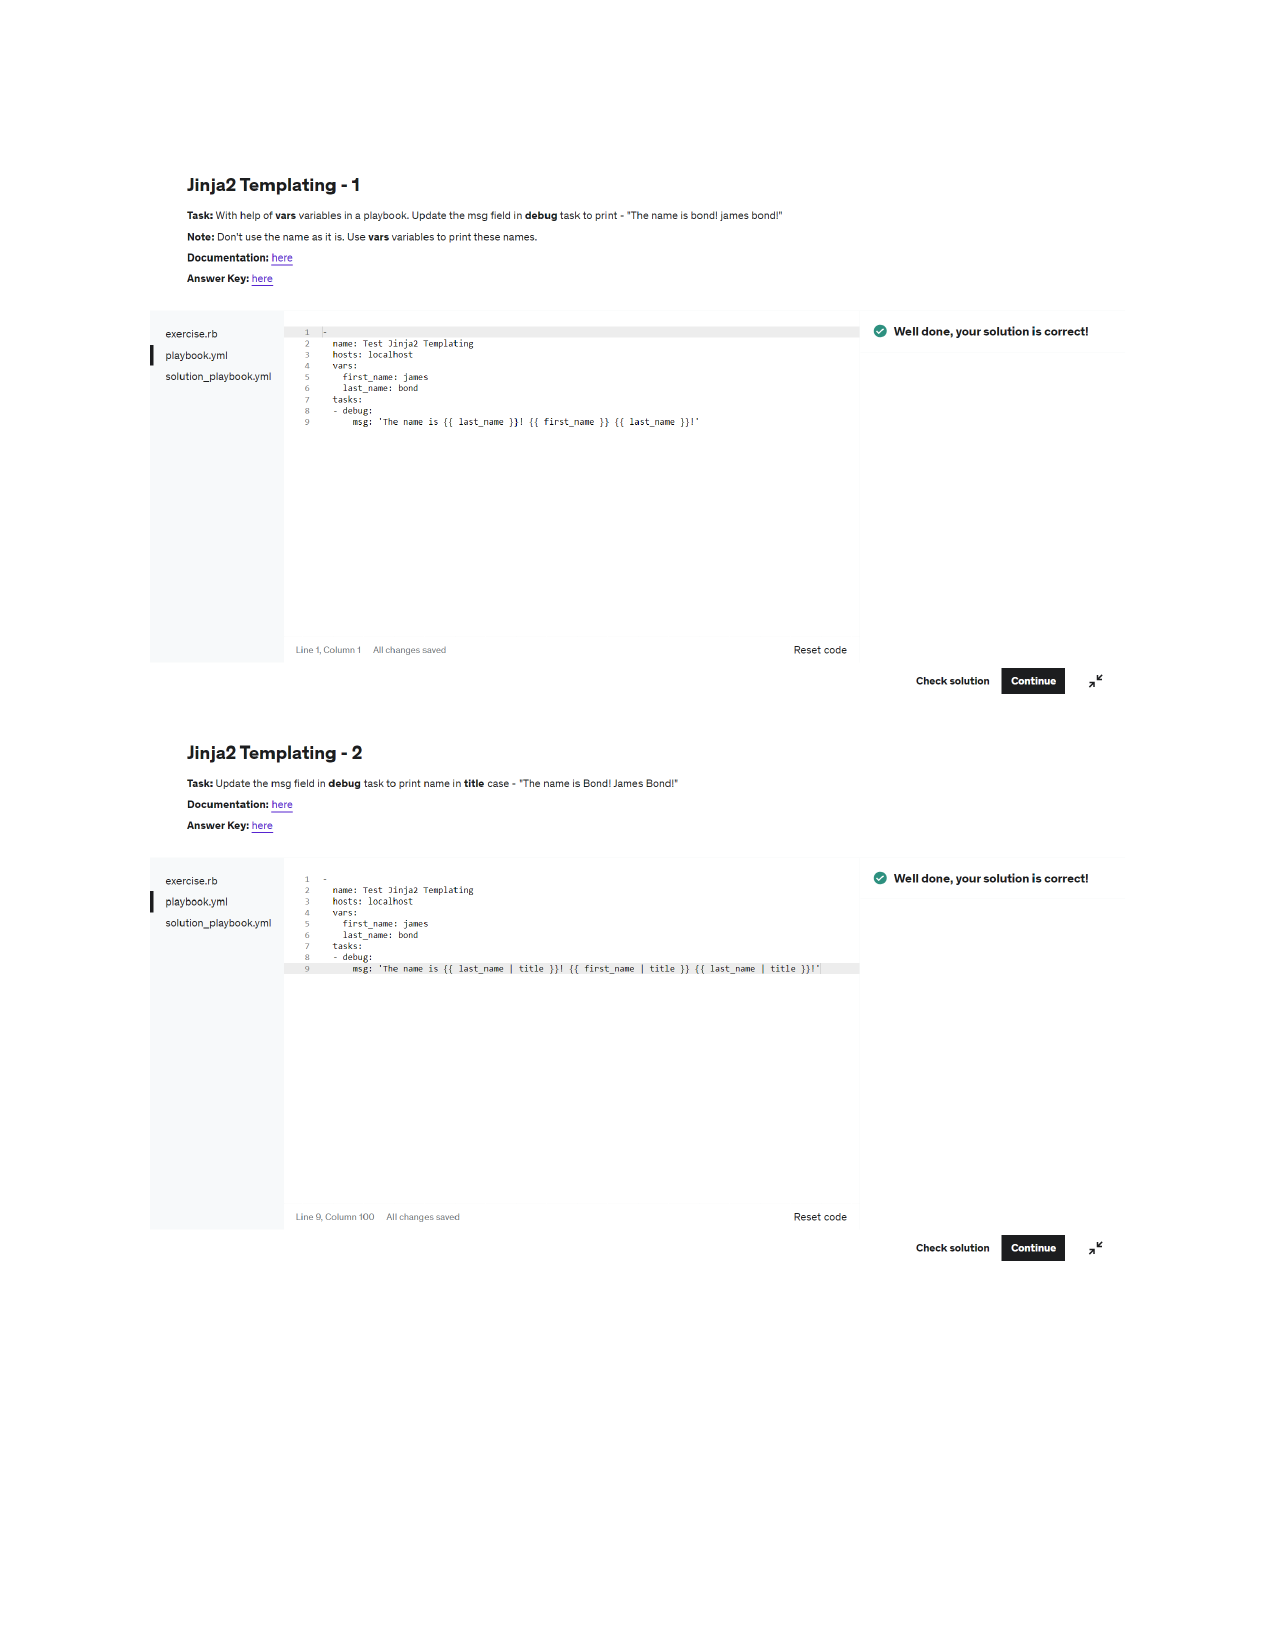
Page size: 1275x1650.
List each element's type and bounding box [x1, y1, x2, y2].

picture [150, 717, 1125, 1266]
picture [150, 150, 1125, 699]
